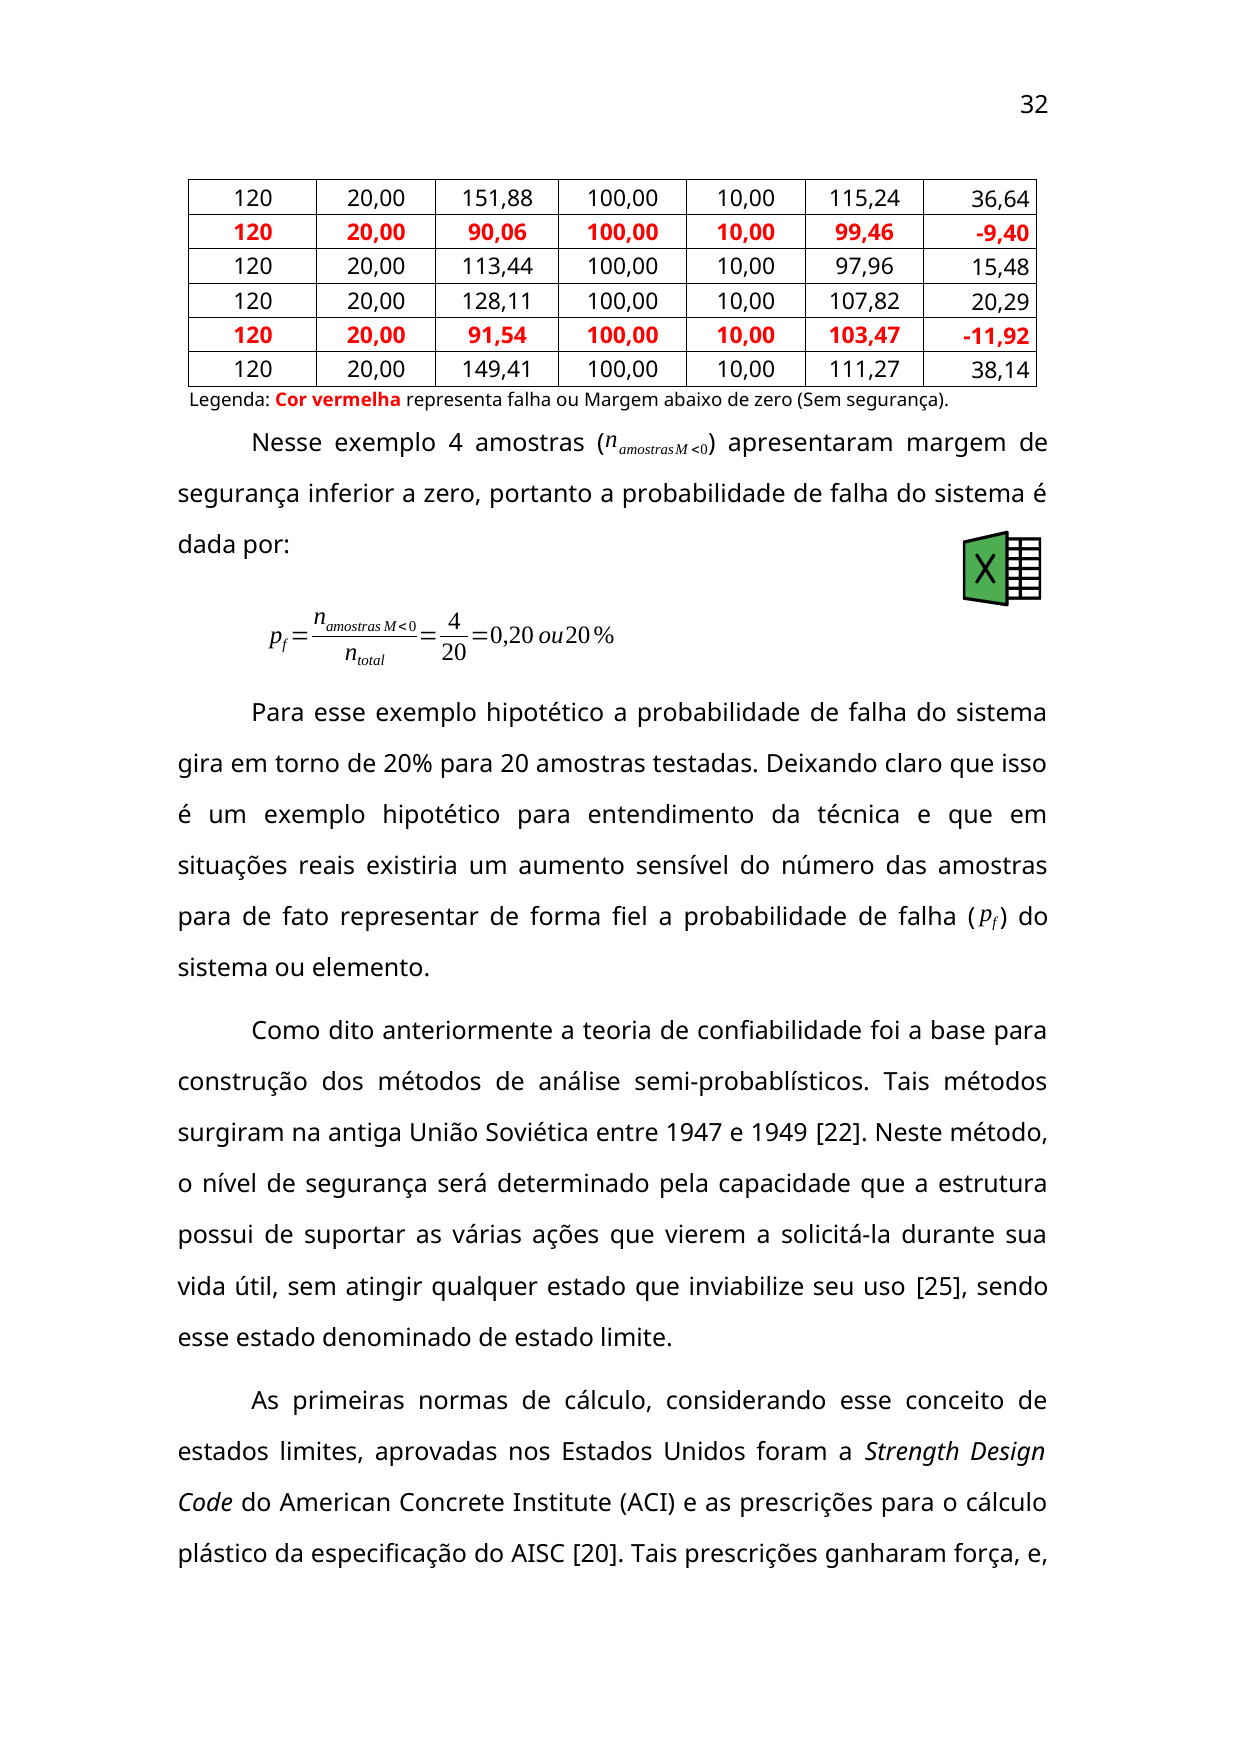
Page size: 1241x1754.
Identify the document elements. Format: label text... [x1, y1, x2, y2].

text Nesse exemplo 4 amostras () apresentaram margem de segurança inferior a zero, portanto a probabilidade de falha do sistema é dada por: [177, 425, 1048, 561]
table_header [186, 590, 842, 682]
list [177, 1383, 1048, 1570]
table_cell Legenda: Cor vermelha representa falha ou Margem abaixo de zero (Sem segurança). [178, 387, 1048, 412]
text Para esse exemplo hipotético a probabilidade de falha do sistema gira em torno de 20% para 20 amostras testadas. Deixando claro que isso é um exemplo hipotético para entendimento da técnica e que em situações reais existiria um aumento sensível do número das amostras para de fato representar de forma fiel a probabilidade de falha () do sistema ou elemento. [177, 694, 1048, 983]
text Como dito anteriormente a teoria de confiabilidade foi a base para construção dos métodos de análise semi-probablísticos. Tais métodos surgiram na antiga União Soviética entre 1947 e 1949 [22]. Neste método, o nível de segurança será determinado pela capacidade que a estrutura possui de suportar as várias ações que vierem a solicitá-la durante sua vida útil, sem atingir qualquer estado que inviabilize seu uso [25], sendo esse estado denominado de estado limite. [177, 1013, 1048, 1353]
picture [962, 530, 1042, 608]
table_header [178, 179, 188, 387]
table_header [842, 590, 1063, 682]
table_header [1037, 179, 1048, 387]
